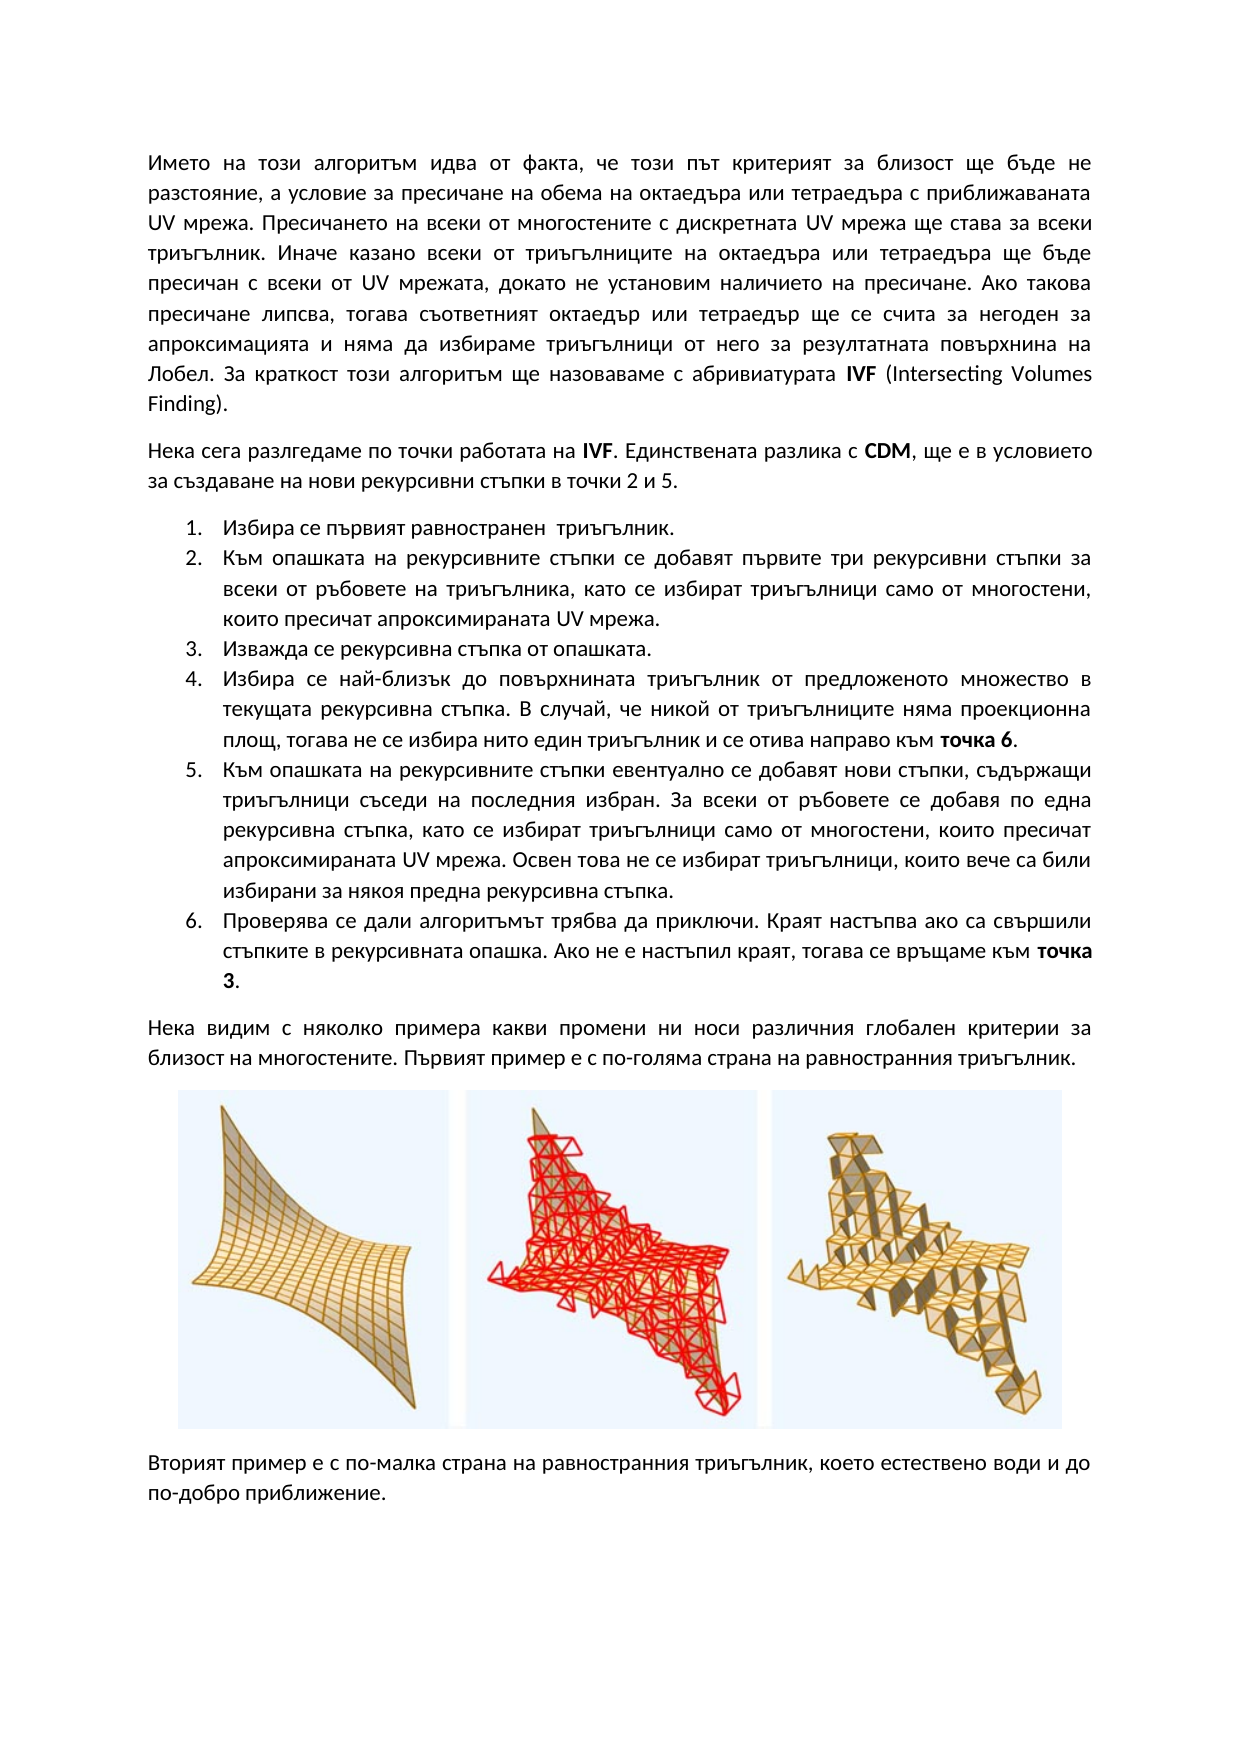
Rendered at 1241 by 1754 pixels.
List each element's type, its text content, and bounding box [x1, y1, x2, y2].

list Към опашката на рекурсивните стъпки евентуално се добавят нови стъпки, съдържащи триъгълници съседи на последния избран. За всеки от ръбовете се добавя по една рекурсивна стъпка, като се избират триъгълници само от многостени, които пресичат апроксимираната UV мрежа. Освен това не се избират триъгълници, които вече са били избирани за някоя предна рекурсивна стъпка. [185, 755, 1093, 904]
text Нека видим с няколко примера какви промени ни носи различния глобален критерии за близост на многостените. Първият пример е с по-голяма страна на равностранния триъгълник. [148, 1013, 1093, 1071]
text Вторият пример е с по-малка страна на равностранния триъгълник, което естествено води и до по-добро приближение. [148, 1448, 1093, 1506]
picture [178, 1090, 1062, 1429]
list Избира се най-близък до повърхнината триъгълник от предложеното множество в текущата рекурсивна стъпка. В случай, че никой от триъгълниците няма проекционна площ, тогава не се избира нито един триъгълник и се отива направо към точка 6. [185, 664, 1093, 753]
list Към опашката на рекурсивните стъпки се добавят първите три рекурсивни стъпки за всеки от ръбовете на триъгълника, като се избират триъгълници само от многостени, които пресичат апроксимираната UV мрежа. [185, 543, 1093, 632]
text Името на този алгоритъм идва от факта, че този път критерият за близост ще бъде не разстояние, а условие за пресичане на обема на октаедъра или тетраедъра с приближаваната UV мрежа. Пресичането на всеки от многостените с дискретната UV мрежа ще става за всеки триъгълник. Иначе казано всеки от триъгълниците на октаедъра или тетраедъра ще бъде пресичан с всеки от UV мрежата, докато не установим наличието на пресичане. Ако такова пресичане липсва, тогава съответният октаедър или тетраедър ще се счита за негоден за апроксимацията и няма да избираме триъгълници от него за резултатната повърхнина на Лобел. За краткост този алгоритъм ще назоваваме с абривиатурата IVF (Intersecting Volumes Finding). [148, 148, 1093, 417]
list Избира се първият равностранен триъгълник. [185, 513, 1093, 541]
list Изважда се рекурсивна стъпка от опашката. [185, 634, 1093, 662]
list Проверява се дали алгоритъмът трябва да приключи. Краят настъпва ако са свършили стъпките в рекурсивната опашка. Ако не е настъпил краят, тогава се връщаме към точка 3. [185, 906, 1093, 994]
text Нека сега разлгедаме по точки работата на IVF. Единствената разлика с CDM, ще е в условието за създаване на нови рекурсивни стъпки в точки 2 и 5. [148, 436, 1093, 494]
